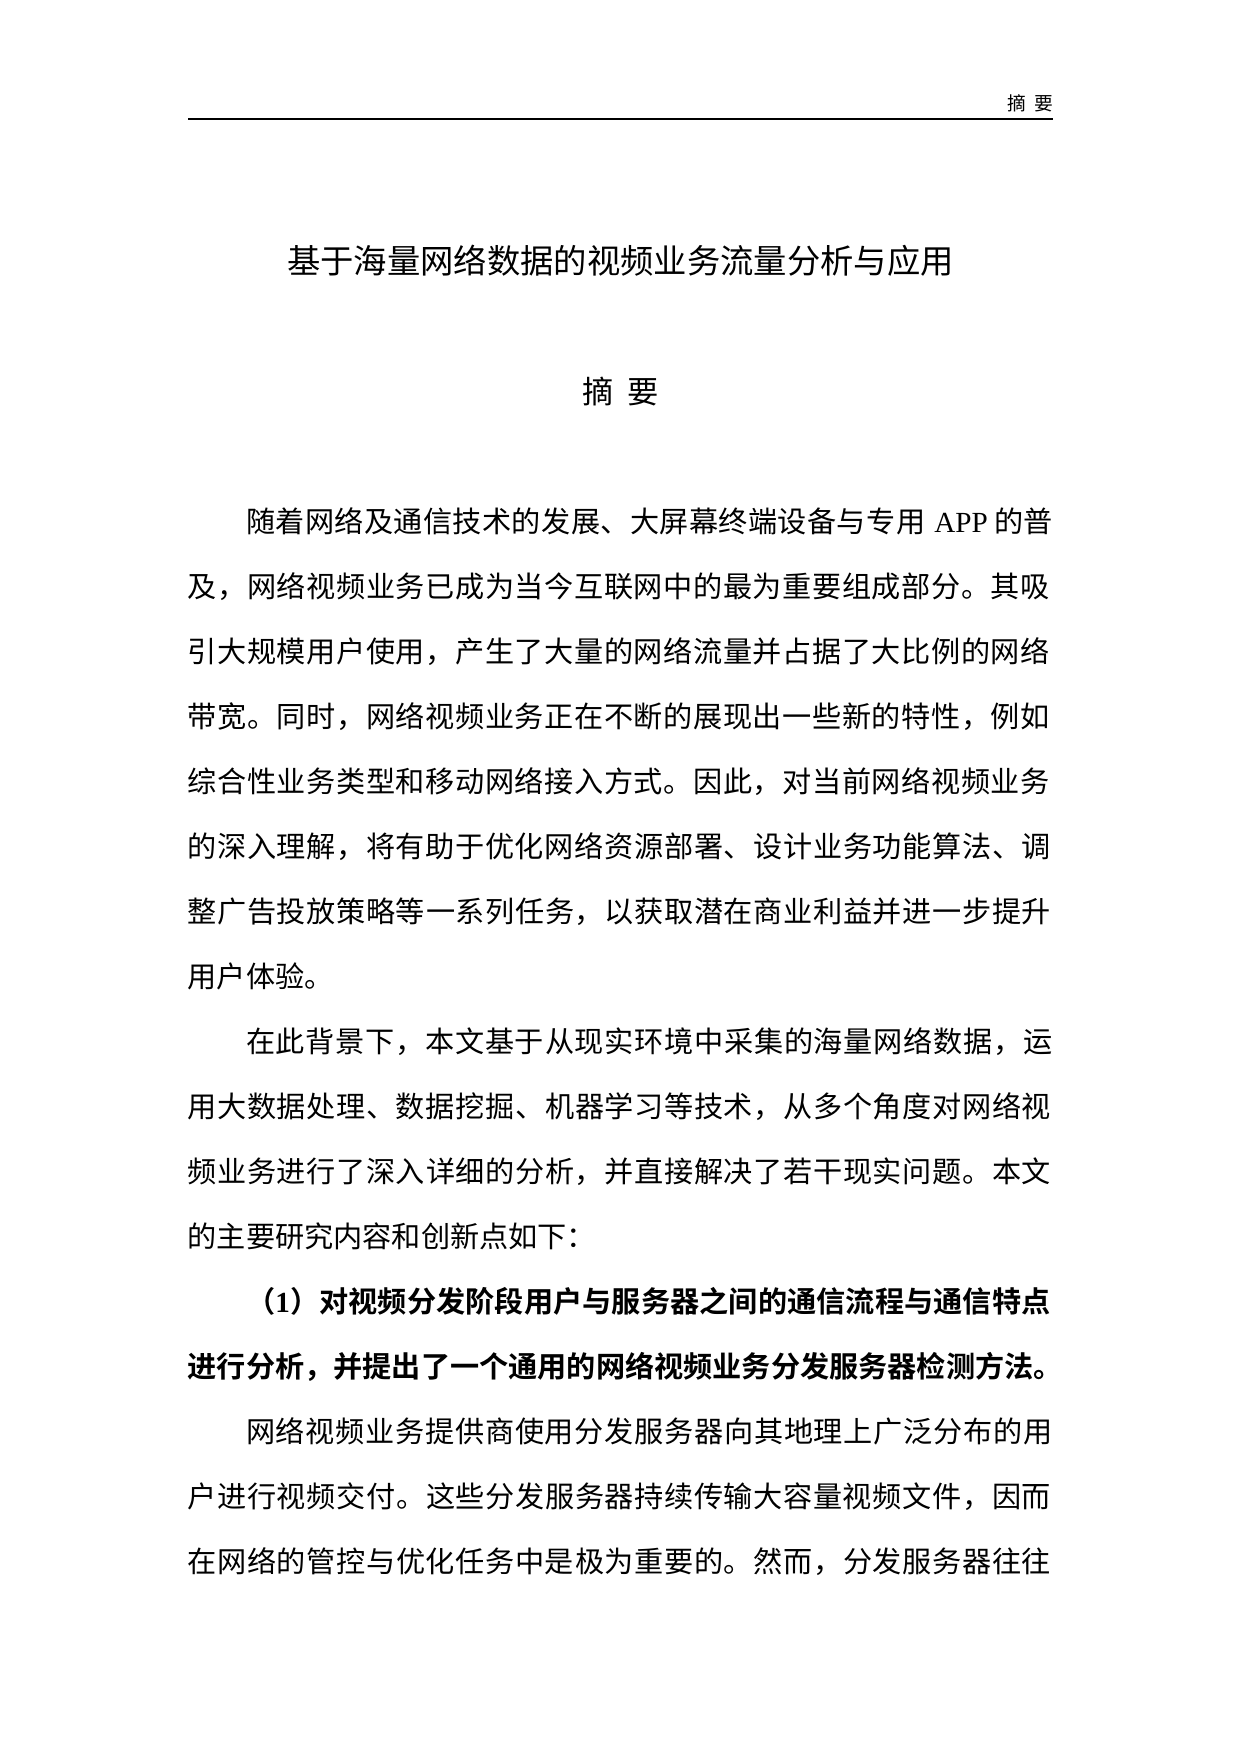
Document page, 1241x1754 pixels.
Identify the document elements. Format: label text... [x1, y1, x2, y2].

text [187, 1397, 1053, 1592]
text 随着网络及通信技术的发展、大屏幕终端设备与专用APP的普及，网络视频业务已成为当今互联网中的最为重要组成部分。其吸引大规模用户使用，产生了大量的网络流量并占据了大比例的网络带宽。同时，网络视频业务正在不断的展现出一些新的特性，例如综合性业务类型和移动网络接入方式。因此，对当前网络视频业务的深入理解，将有助于优化网络资源部署、设计业务功能算法、调整广告投放策略等一系列任务，以获取潜在商业利益并进一步提升用户体验。 [187, 487, 1053, 1007]
text （1）对视频分发阶段用户与服务器之间的通信流程与通信特点进行分析，并提出了一个通用的网络视频业务分发服务器检测方法。 [187, 1267, 1053, 1397]
text 摘 要 [187, 357, 1053, 422]
text 在此背景下，本文基于从现实环境中采集的海量网络数据，运用大数据处理、数据挖掘、机器学习等技术，从多个角度对网络视频业务进行了深入详细的分析，并直接解决了若干现实问题。本文的主要研究内容和创新点如下： [187, 1007, 1053, 1267]
text 基于海量网络数据的视频业务流量分析与应用 [187, 227, 1053, 292]
